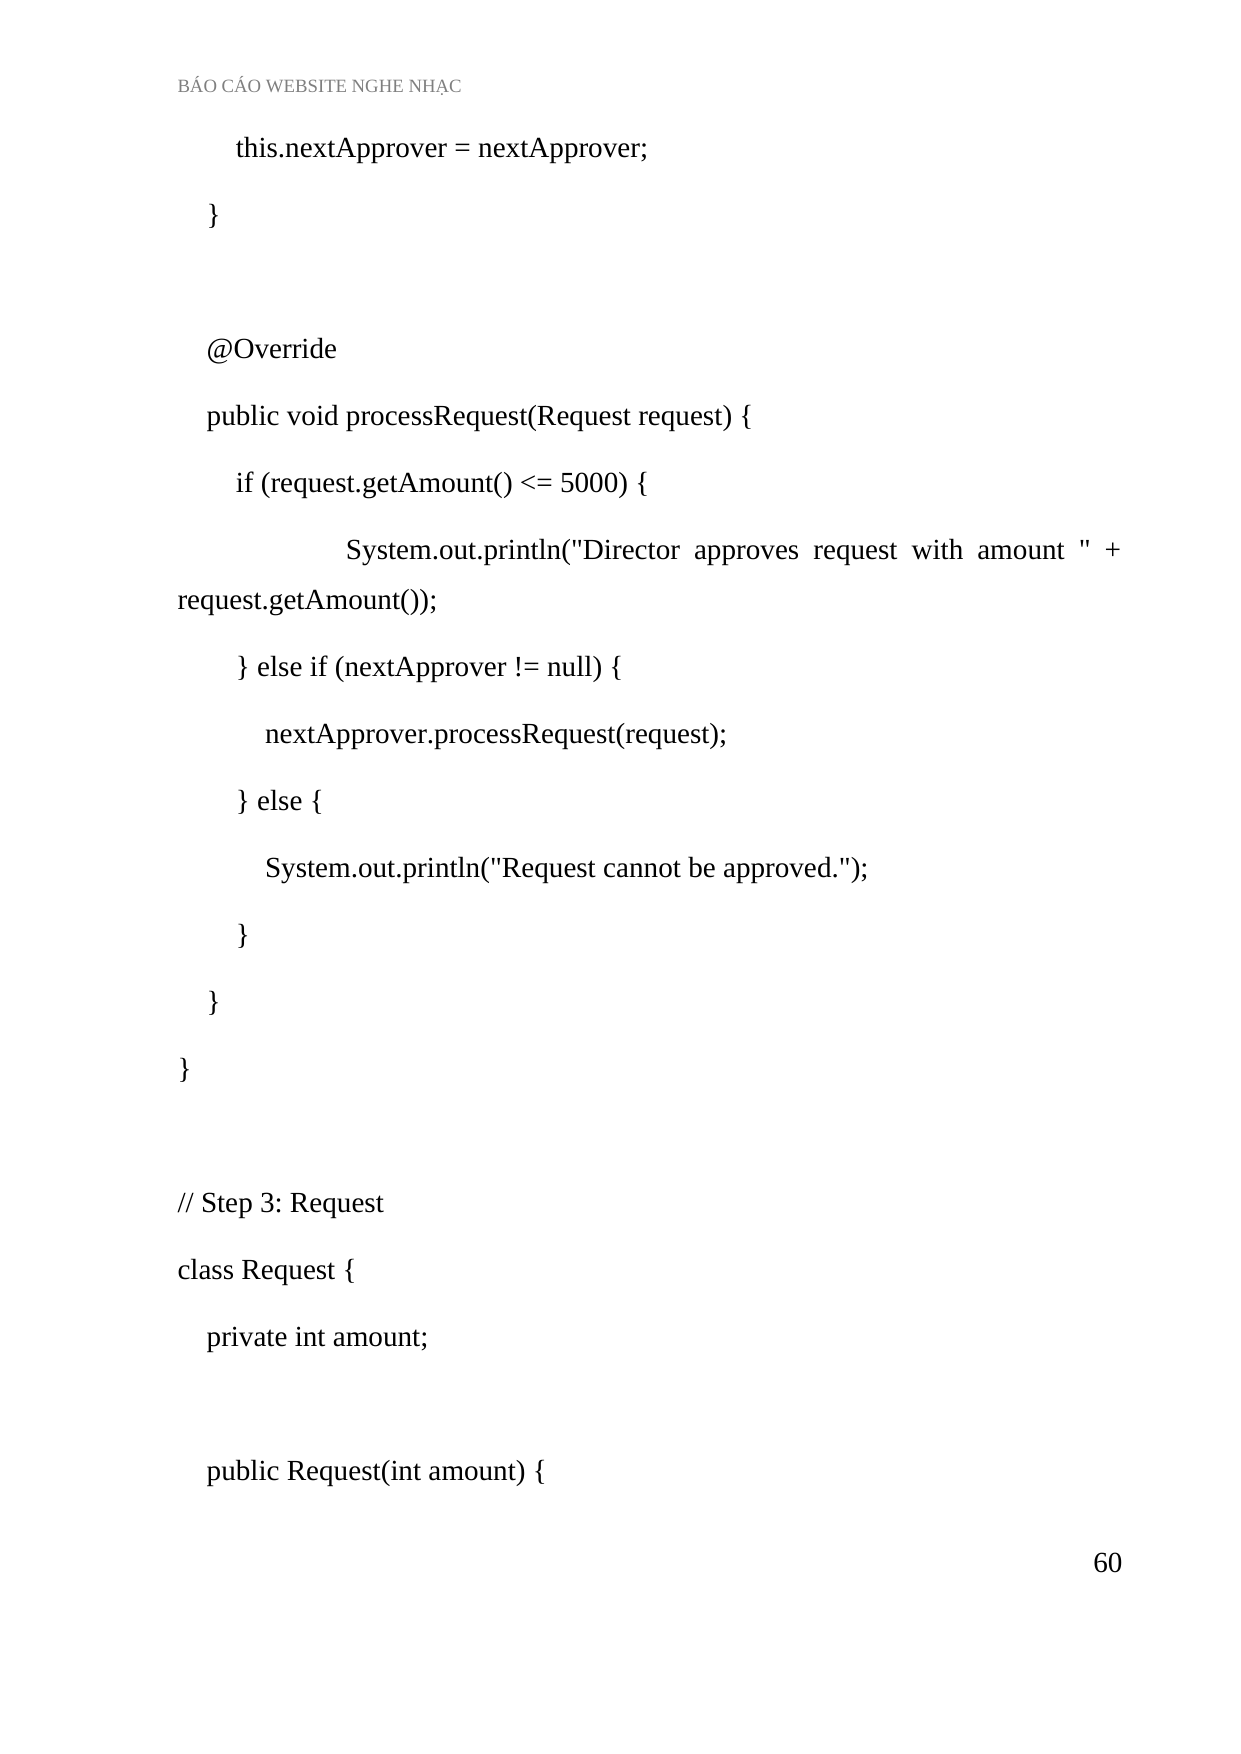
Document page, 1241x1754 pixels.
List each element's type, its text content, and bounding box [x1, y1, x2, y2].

text System.out.println("Request cannot be approved."); [177, 850, 1122, 883]
text class Request { [177, 1252, 1122, 1285]
text @Override [177, 331, 1122, 364]
text } else if (nextApprover != null) { [177, 649, 1122, 683]
text if (request.getAmount() <= 5000) { [177, 465, 1122, 498]
text this.nextApprover = nextApprover; [177, 130, 1122, 163]
text public void processRequest(Request request) { [177, 398, 1122, 431]
text // Step 3: Request [177, 1185, 1122, 1218]
text } [177, 984, 1122, 1017]
text } else { [177, 783, 1122, 817]
text System.out.println("Director approves request with amount " + request.getAmount()); [177, 532, 1122, 616]
text nextApprover.processRequest(request); [177, 716, 1122, 749]
text } [177, 917, 1122, 951]
text private int amount; [177, 1319, 1122, 1352]
text public Request(int amount) { [177, 1453, 1122, 1486]
text } [177, 1051, 1122, 1084]
text } [177, 197, 1122, 230]
